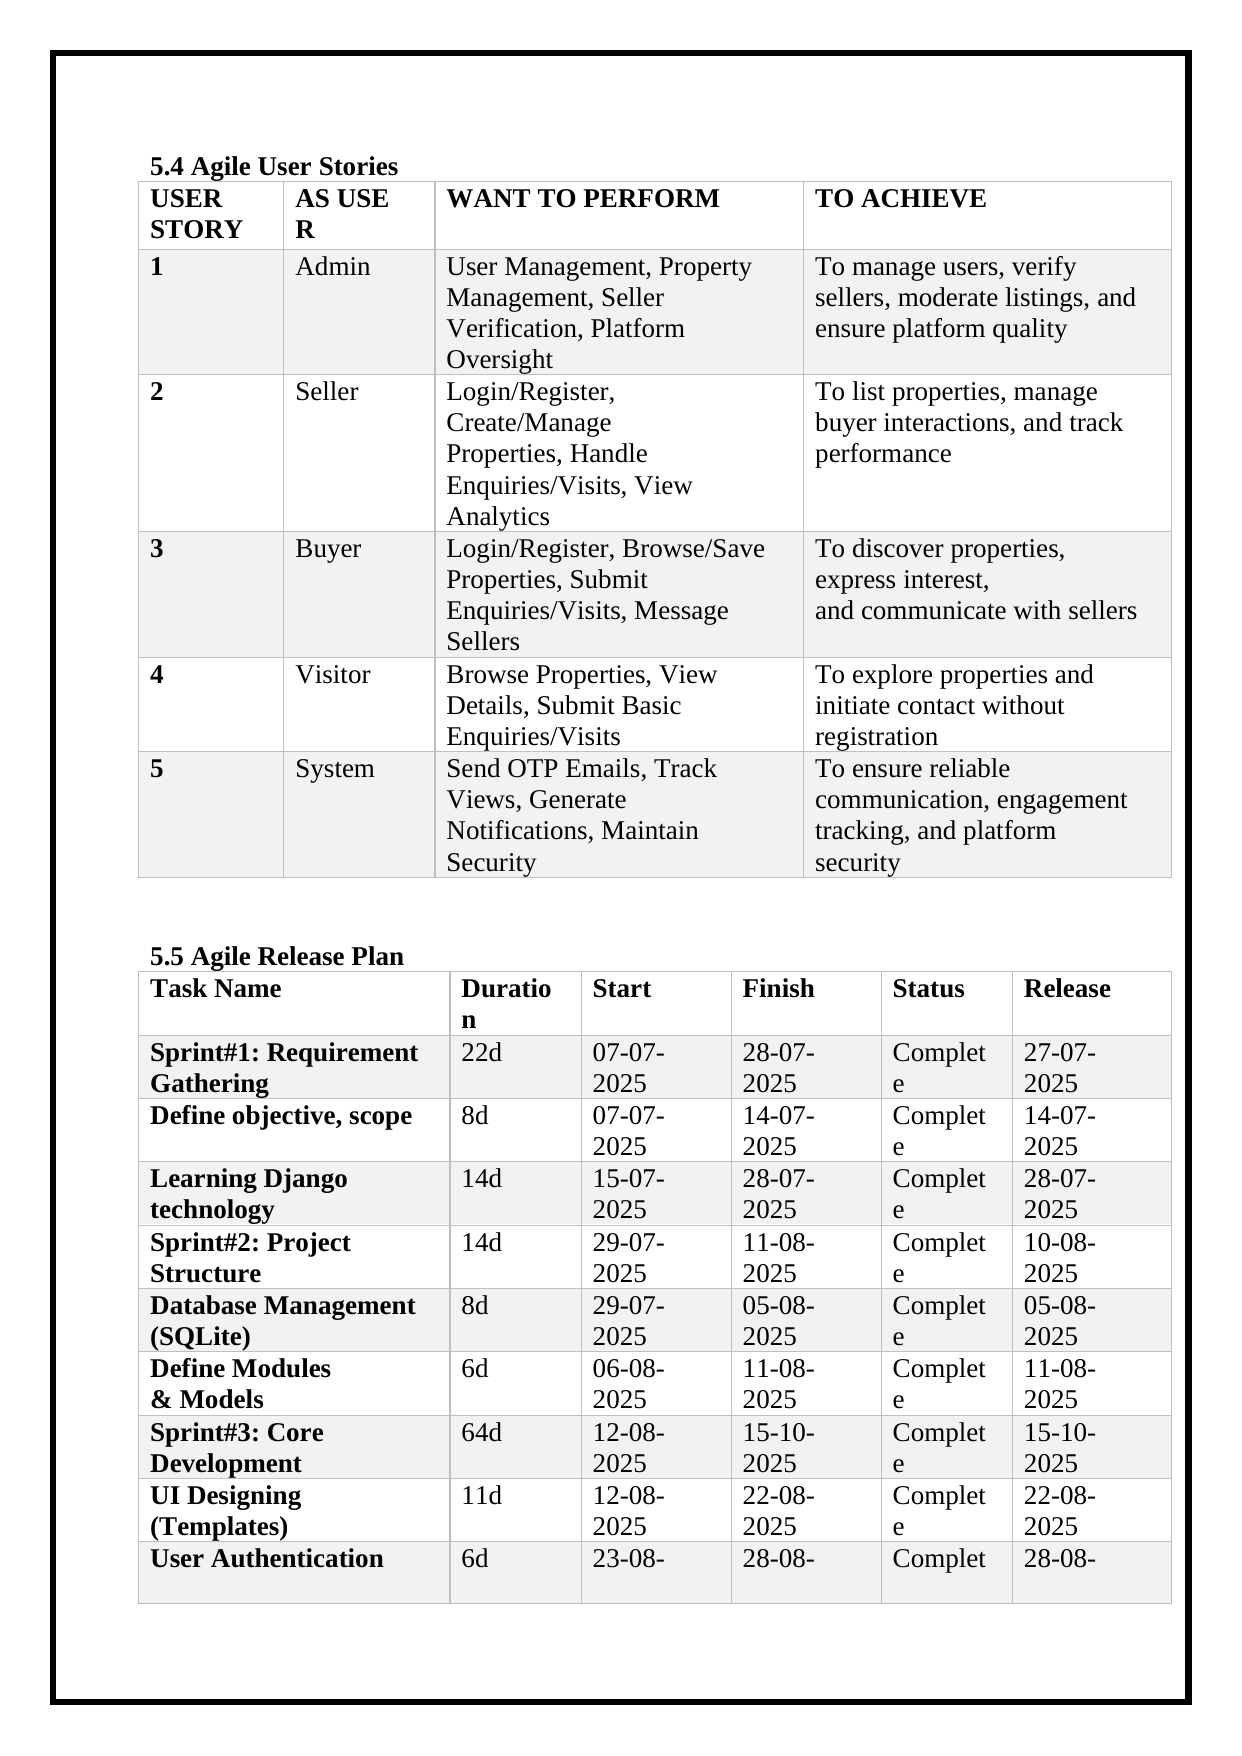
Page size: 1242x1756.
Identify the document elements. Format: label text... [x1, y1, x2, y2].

text 5.4 Agile User Stories [150, 150, 1077, 181]
table_header Status [882, 972, 1012, 1034]
table_cell Login/Register, Browse/Save Properties, Submit Enquiries/Visits, Message Sellers [436, 532, 803, 657]
table_cell 8d [451, 1099, 581, 1161]
table_cell 28-07-2025 [732, 1162, 881, 1224]
table_cell Sprint#1: Requirement Gathering [139, 1036, 449, 1098]
table_cell Browse Properties, View Details, Submit Basic Enquiries/Visits [436, 658, 803, 751]
table_cell 11-08-2025 [732, 1352, 881, 1414]
table_header Duration [451, 972, 581, 1034]
table_cell 11-08-2025 [1013, 1352, 1171, 1414]
table_cell Send OTP Emails, Track Views, Generate Notifications, Maintain Security [436, 752, 803, 877]
table_header USER STORY [139, 182, 283, 249]
table_cell Sprint#3: Core Development [139, 1416, 449, 1478]
table_cell To discover properties, express interest, and communicate with sellers [804, 532, 1171, 657]
table_cell UI Designing (Templates) [139, 1479, 449, 1541]
table_cell 28-07-2025 [1013, 1162, 1171, 1224]
table_cell 12-08-2025 [582, 1479, 731, 1541]
table_cell To explore properties and initiate contact without registration [804, 658, 1171, 751]
table_cell 28-07-2025 [732, 1036, 881, 1098]
table_cell 29-07-2025 [582, 1226, 731, 1288]
table_cell 15-07-2025 [582, 1162, 731, 1224]
table_cell Login/Register, Create/Manage Properties, Handle Enquiries/Visits, View Analytics [436, 375, 803, 531]
table_cell Buyer [284, 532, 434, 657]
table_cell Define objective, scope [139, 1099, 449, 1161]
table_cell 29-07-2025 [582, 1289, 731, 1351]
table_cell Complete [882, 1289, 1012, 1351]
table_cell Visitor [284, 658, 434, 751]
table_cell 6d [451, 1542, 581, 1603]
table_cell 10-08-2025 [1013, 1226, 1171, 1288]
table_cell 22-08-2025 [1013, 1479, 1171, 1541]
table_cell User Management, Property Management, Seller Verification, Platform Oversight [436, 250, 803, 374]
table_cell 15-10-2025 [1013, 1416, 1171, 1478]
table_cell 5 [139, 752, 283, 877]
table_cell 22-08-2025 [732, 1479, 881, 1541]
table_cell 64d [451, 1416, 581, 1478]
table_header Start [582, 972, 731, 1034]
table_cell Learning Django technology [139, 1162, 449, 1224]
table_cell 12-08-2025 [582, 1416, 731, 1478]
table_cell 07-07-2025 [582, 1099, 731, 1161]
table_header Release [1013, 972, 1171, 1034]
table_cell 11d [451, 1479, 581, 1541]
table_cell To manage users, verify sellers, moderate listings, and ensure platform quality [804, 250, 1171, 374]
table_header AS USER [284, 182, 434, 249]
table_cell 3 [139, 532, 283, 657]
table_cell Complete [882, 1542, 1012, 1603]
table_cell 8d [451, 1289, 581, 1351]
table_cell Define Modules & Models [139, 1352, 449, 1414]
table_cell Admin [284, 250, 434, 374]
table_cell 14-07-2025 [732, 1099, 881, 1161]
table_cell 05-08-2025 [732, 1289, 881, 1351]
table_cell Complete [882, 1416, 1012, 1478]
table_cell 28-08-2025 [1013, 1542, 1171, 1603]
table_cell 4 [139, 658, 283, 751]
table_cell Sprint#2: Project Structure [139, 1226, 449, 1288]
table_cell To ensure reliable communication, engagement tracking, and platform security [804, 752, 1171, 877]
table_cell 2 [139, 375, 283, 531]
table_cell 14d [451, 1162, 581, 1224]
table_cell 1 [139, 250, 283, 374]
table_cell 27-07-2025 [1013, 1036, 1171, 1098]
table_cell 23-08-2025 [582, 1542, 731, 1603]
table_cell System [284, 752, 434, 877]
table_cell 11-08-2025 [732, 1226, 881, 1288]
table_cell 22d [451, 1036, 581, 1098]
table_cell 28-08-2025 [732, 1542, 881, 1603]
table_header WANT TO PERFORM [436, 182, 803, 249]
text 5.5 Agile Release Plan [150, 940, 1077, 971]
table_cell Complete [882, 1352, 1012, 1414]
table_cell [139, 1542, 449, 1603]
table_cell Complete [882, 1479, 1012, 1541]
table_header Task Name [139, 972, 449, 1034]
table_header TO ACHIEVE [804, 182, 1171, 249]
table_cell 06-08-2025 [582, 1352, 731, 1414]
table_cell 14-07-2025 [1013, 1099, 1171, 1161]
table_cell Complete [882, 1162, 1012, 1224]
table_cell To list properties, manage buyer interactions, and track performance [804, 375, 1171, 531]
table_header Finish [732, 972, 881, 1034]
table_cell Database Management (SQLite) [139, 1289, 449, 1351]
table_cell Complete [882, 1226, 1012, 1288]
table_cell Complete [882, 1036, 1012, 1098]
table_cell Complete [882, 1099, 1012, 1161]
table_cell 6d [451, 1352, 581, 1414]
table_cell 07-07-2025 [582, 1036, 731, 1098]
table_cell 14d [451, 1226, 581, 1288]
table_cell 15-10-2025 [732, 1416, 881, 1478]
table_cell 05-08-2025 [1013, 1289, 1171, 1351]
table_cell Seller [284, 375, 434, 531]
